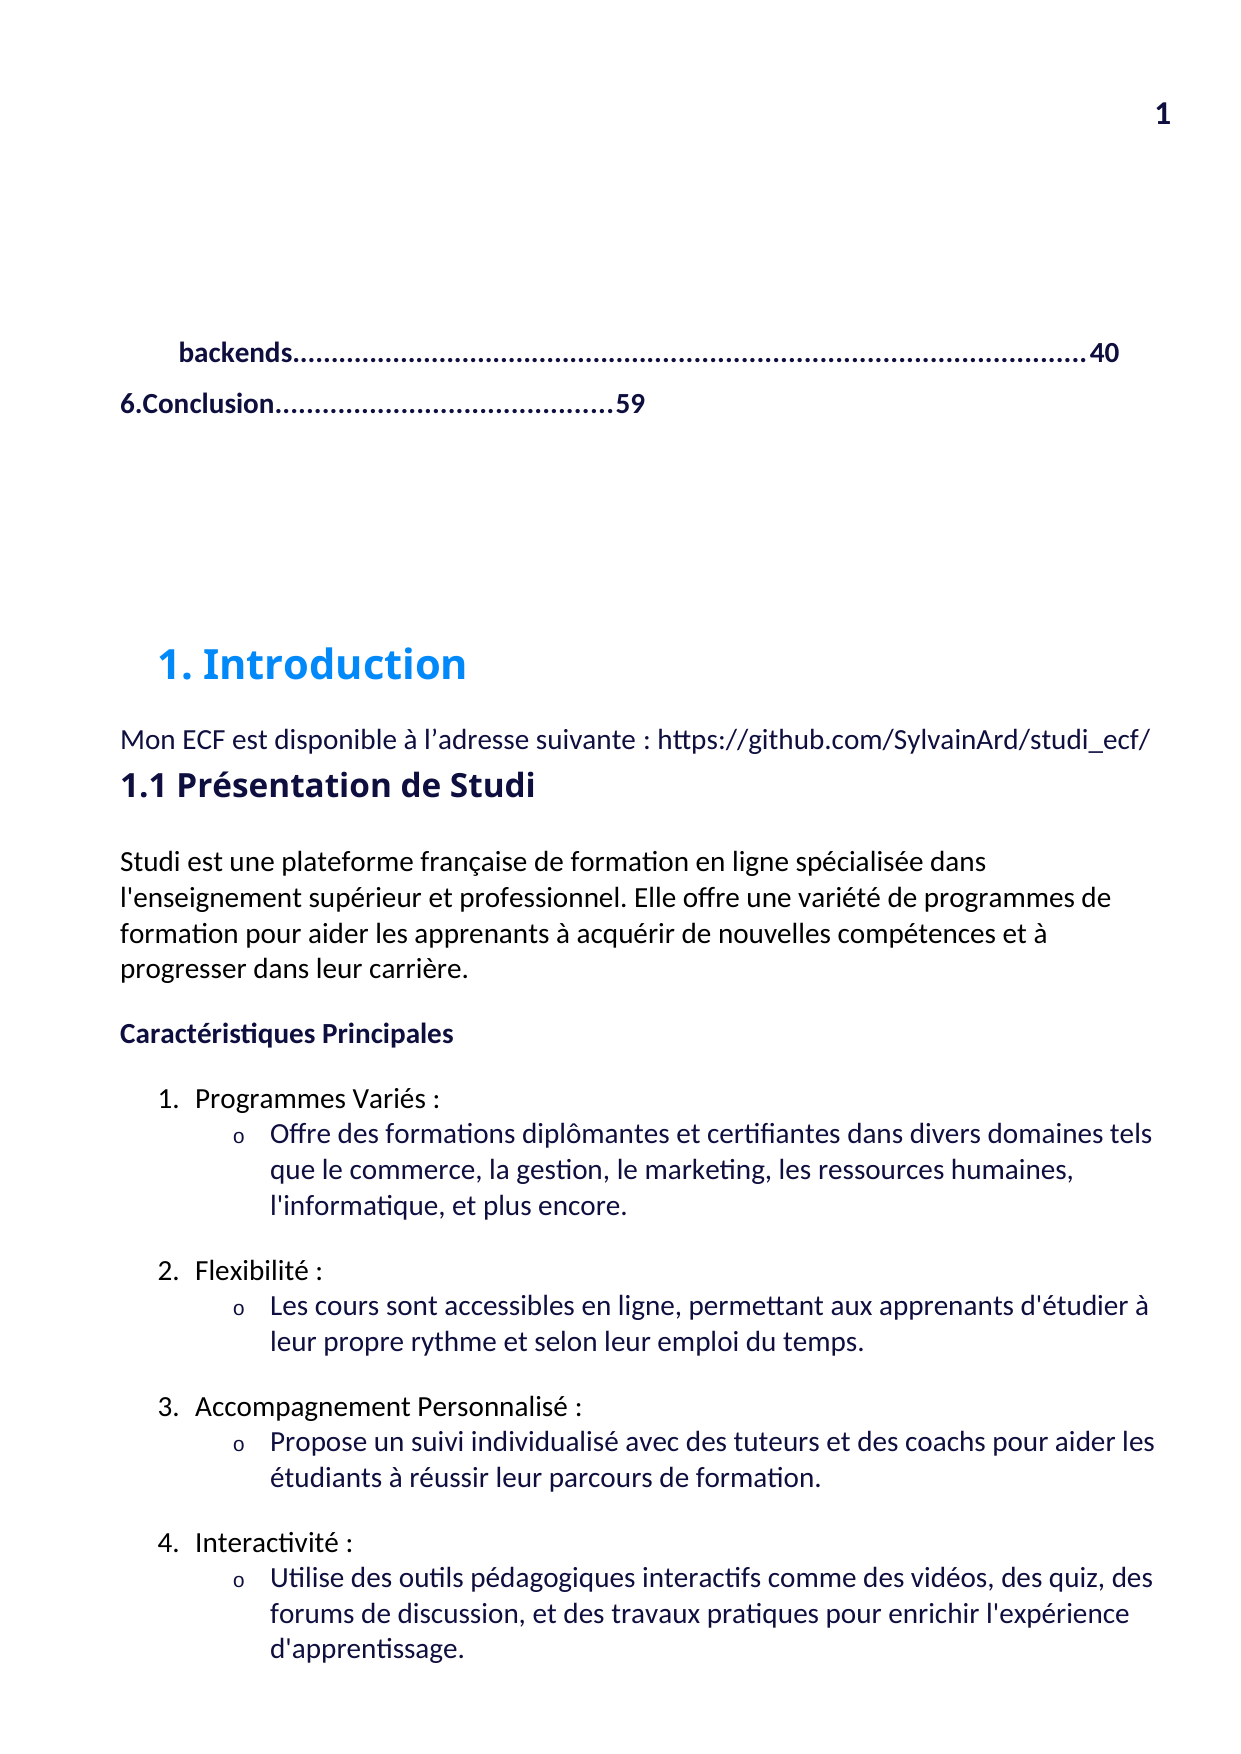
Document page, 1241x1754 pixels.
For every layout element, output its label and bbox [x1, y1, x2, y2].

table_header [120, 334, 1168, 1666]
